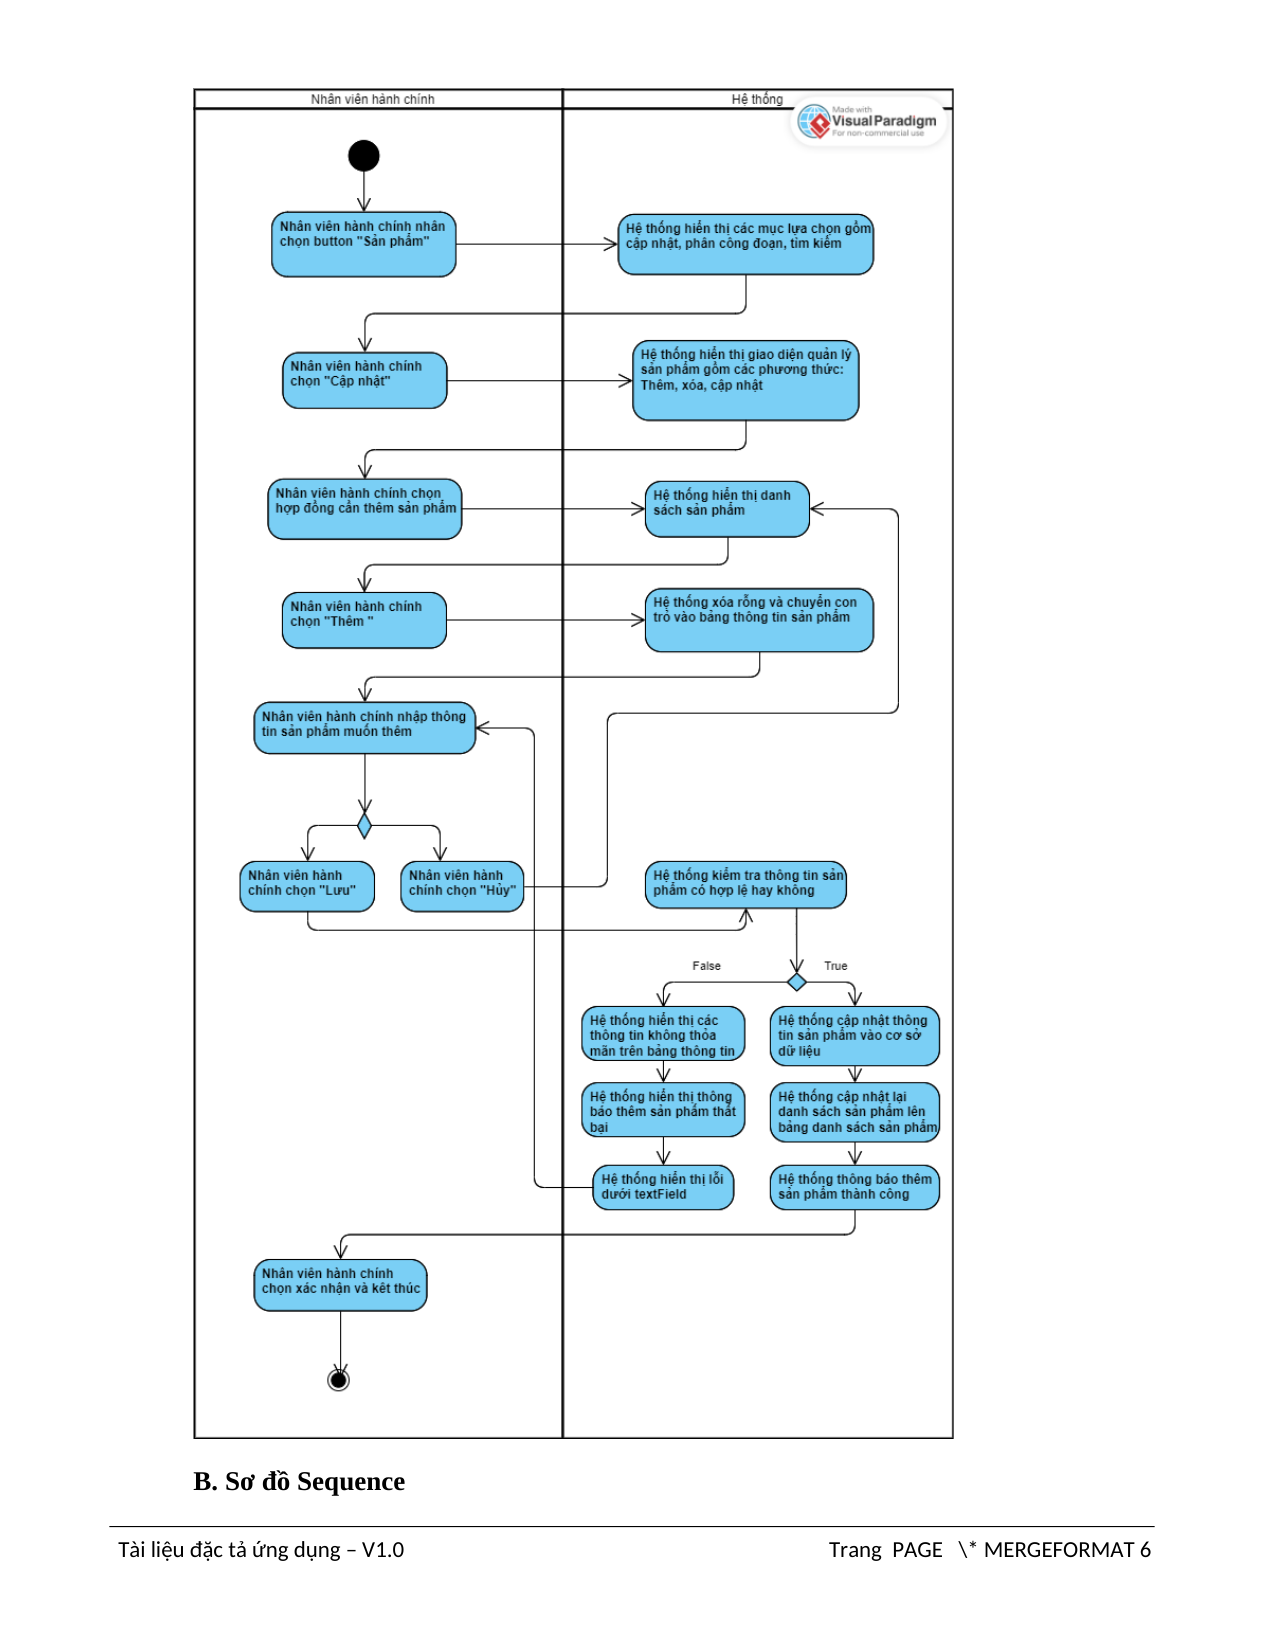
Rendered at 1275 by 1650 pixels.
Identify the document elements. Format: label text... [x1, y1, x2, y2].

list Sơ đồ Sequence [193, 1465, 1186, 1496]
picture [193, 88, 954, 1439]
